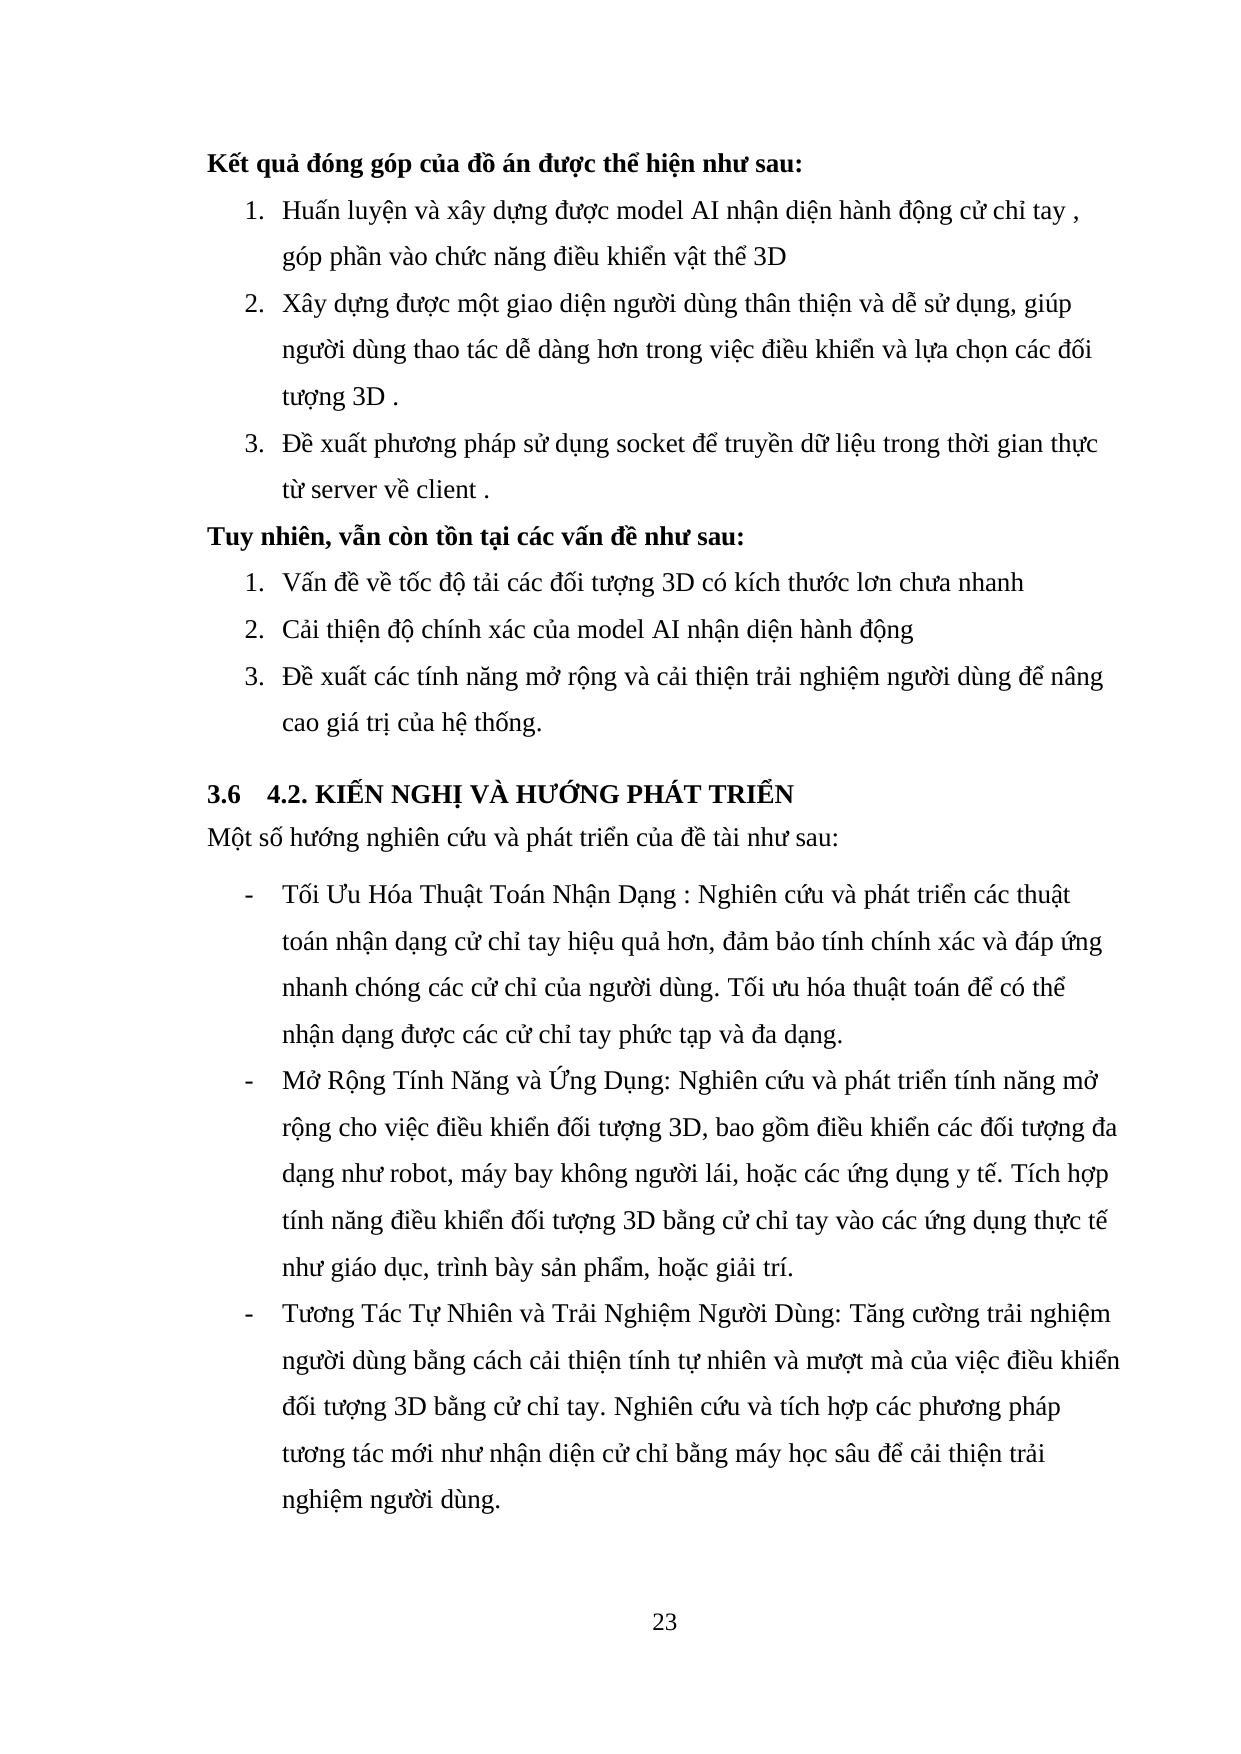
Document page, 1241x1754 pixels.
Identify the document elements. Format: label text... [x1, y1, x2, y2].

list Vấn đề về tốc độ tải các đối tượng 3D có kích thước lơn chưa nhanh [244, 567, 1122, 598]
list Đề xuất phương pháp sử dụng socket để truyền dữ liệu trong thời gian thực từ server về client . [244, 427, 1122, 505]
list Đề xuất các tính năng mở rộng và cải thiện trải nghiệm người dùng để nâng cao giá trị của hệ thống. [244, 660, 1122, 737]
list Xây dựng được một giao diện người dùng thân thiện và dễ sử dụng, giúp người dùng thao tác dễ dàng hơn trong việc điều khiển và lựa chọn các đối tượng 3D . [244, 287, 1122, 412]
list Tương Tác Tự Nhiên và Trải Nghiệm Người Dùng: Tăng cường trải nghiệm người dùng bằng cách cải thiện tính tự nhiên và mượt mà của việc điều khiển đối tượng 3D bằng cử chỉ tay. Nghiên cứu và tích hợp các phương pháp tương tác mới như nhận diện cử chỉ bằng máy học sâu để cải thiện trải nghiệm người dùng. [244, 1339, 1122, 1557]
text Tuy nhiên, vẫn còn tồn tại các vấn đề như sau: [207, 520, 1122, 551]
text Một số hướng nghiên cứu và phát triển của đề tài như sau: [207, 822, 1122, 853]
list Tối Ưu Hóa Thuật Toán Nhận Dạng : Nghiên cứu và phát triển các thuật toán nhận dạng cử chỉ tay hiệu quả hơn, đảm bảo tính chính xác và đáp ứng nhanh chóng các cử chỉ của người dùng. Tối ưu hóa thuật toán để có thể nhận dạng được các cử chỉ tay phức tạp và đa dạng. [244, 878, 1122, 1049]
list Cải thiện độ chính xác của model AI nhận diện hành động [244, 613, 1122, 644]
list Huấn luyện và xây dựng được model AI nhận diện hành động cử chỉ tay , góp phần vào chức năng điều khiển vật thể 3D [244, 194, 1122, 272]
subtitle 4.2. KIẾN NGHỊ VÀ HƯỚNG PHÁT TRIỂN [207, 778, 1122, 809]
list Mở Rộng Tính Năng và Ứng Dụng: Nghiên cứu và phát triển tính năng mở rộng cho việc điều khiển đối tượng 3D, bao gồm điều khiển các đối tượng đa dạng như robot, máy bay không người lái, hoặc các ứng dụng y tế. Tích hợp tính năng điều khiển đối tượng 3D bằng cử chỉ tay vào các ứng dụng thực tế như giáo dục, trình bày sản phẩm, hoặc giải trí. [244, 1086, 1122, 1303]
text Kết quả đóng góp của đồ án được thể hiện như sau: [207, 148, 1122, 179]
